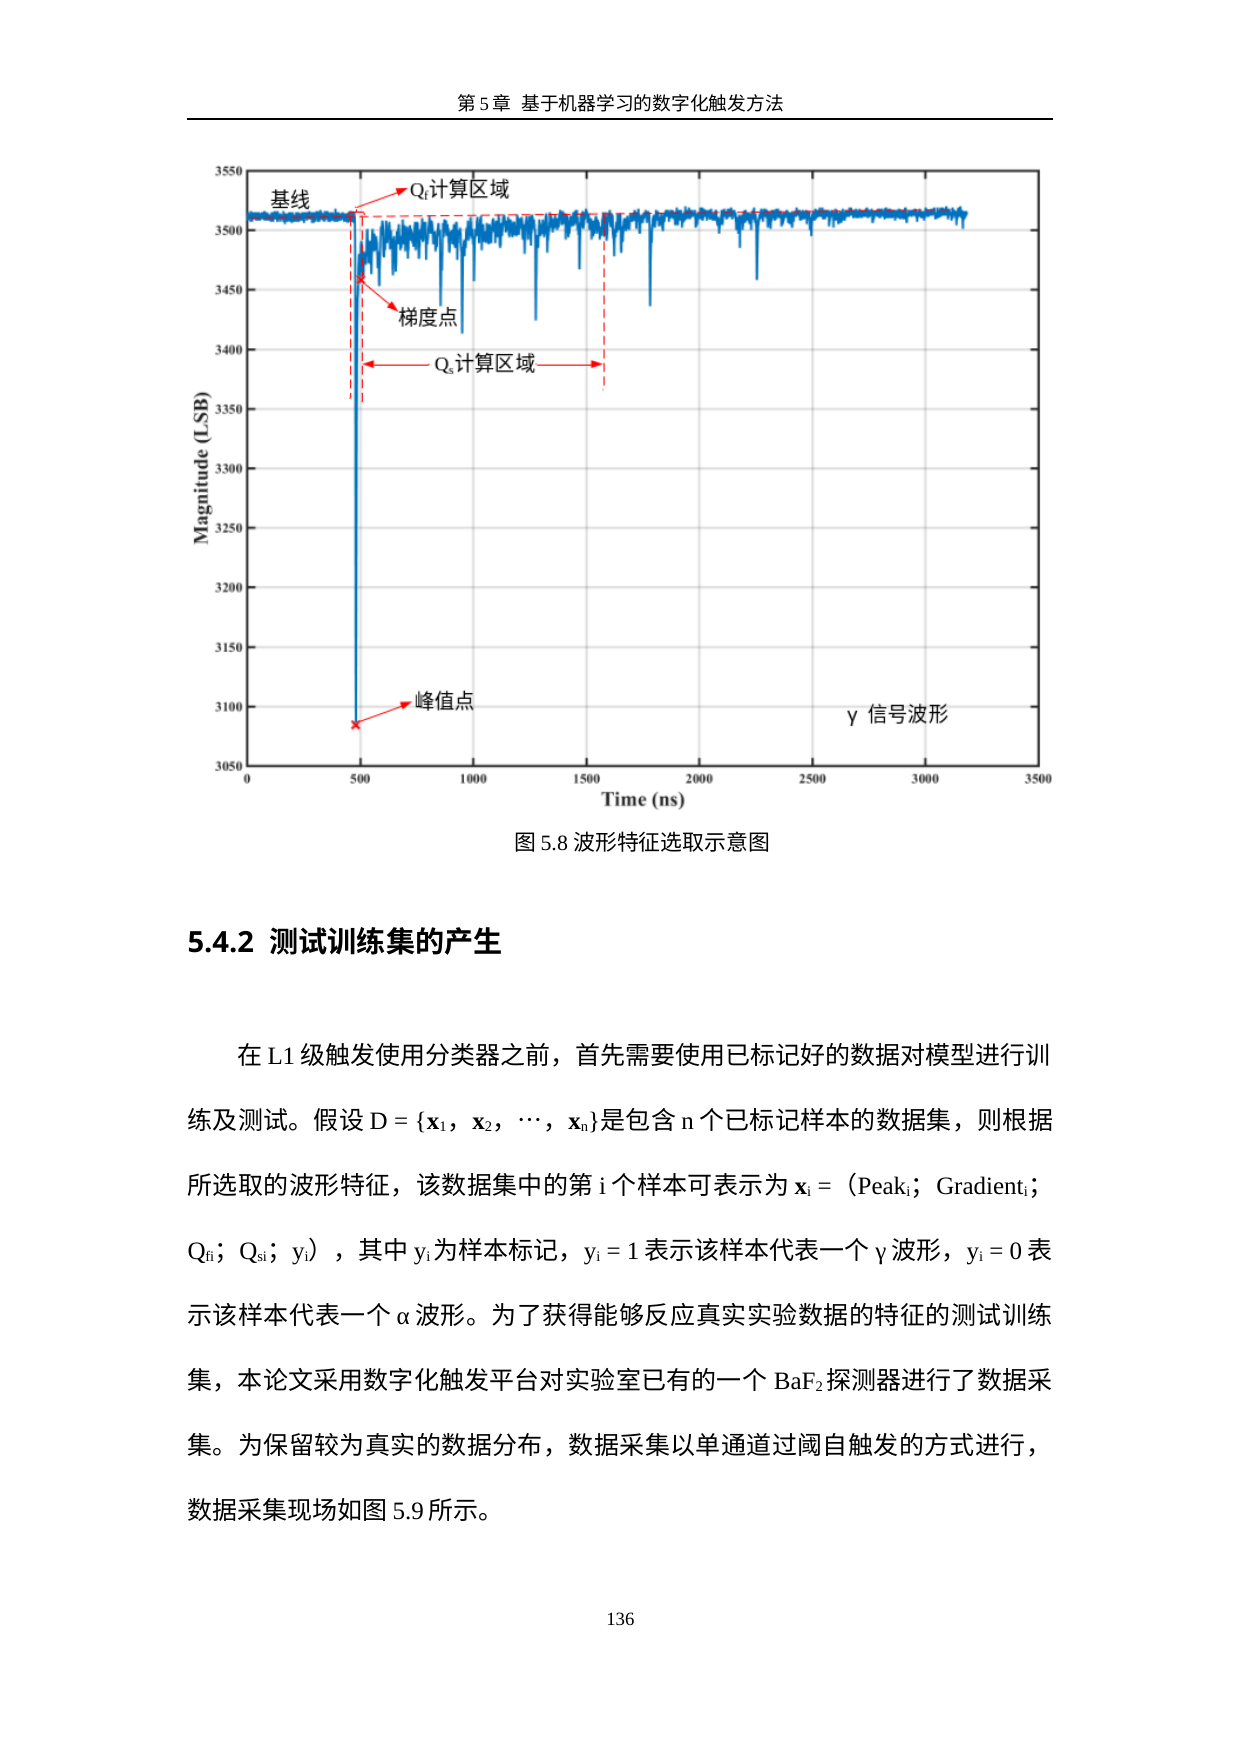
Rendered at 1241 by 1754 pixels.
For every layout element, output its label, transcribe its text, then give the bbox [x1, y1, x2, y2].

subtitle 5.4.2 测试训练集的产生 [187, 907, 1053, 972]
text 在L1级触发使用分类器之前，首先需要使用已标记好的数据对模型进行训练及测试。假设D = {x1，x2，…，xn}是包含n个已标记样本的数据集，则根据所选取的波形特征，该数据集中的第i个样本可表示为xi =（Peaki；Gradienti；Qfi；Qsi；yi），其中yi为样本标记，yi = 1表示该样本代表一个γ波形，yi = 0表示该样本代表一个α波形。为了获得能够反应真实实验数据的特征的测试训练集，本论文采用数字化触发平台对实验室已有的一个BaF2探测器进行了数据采集。为保留较为真实的数据分布，数据采集以单通道过阈自触发的方式进行，数据采集现场如图5.9所示。 [187, 1021, 1053, 1541]
text 图5.8 波形特征选取示意图 [187, 824, 1053, 857]
